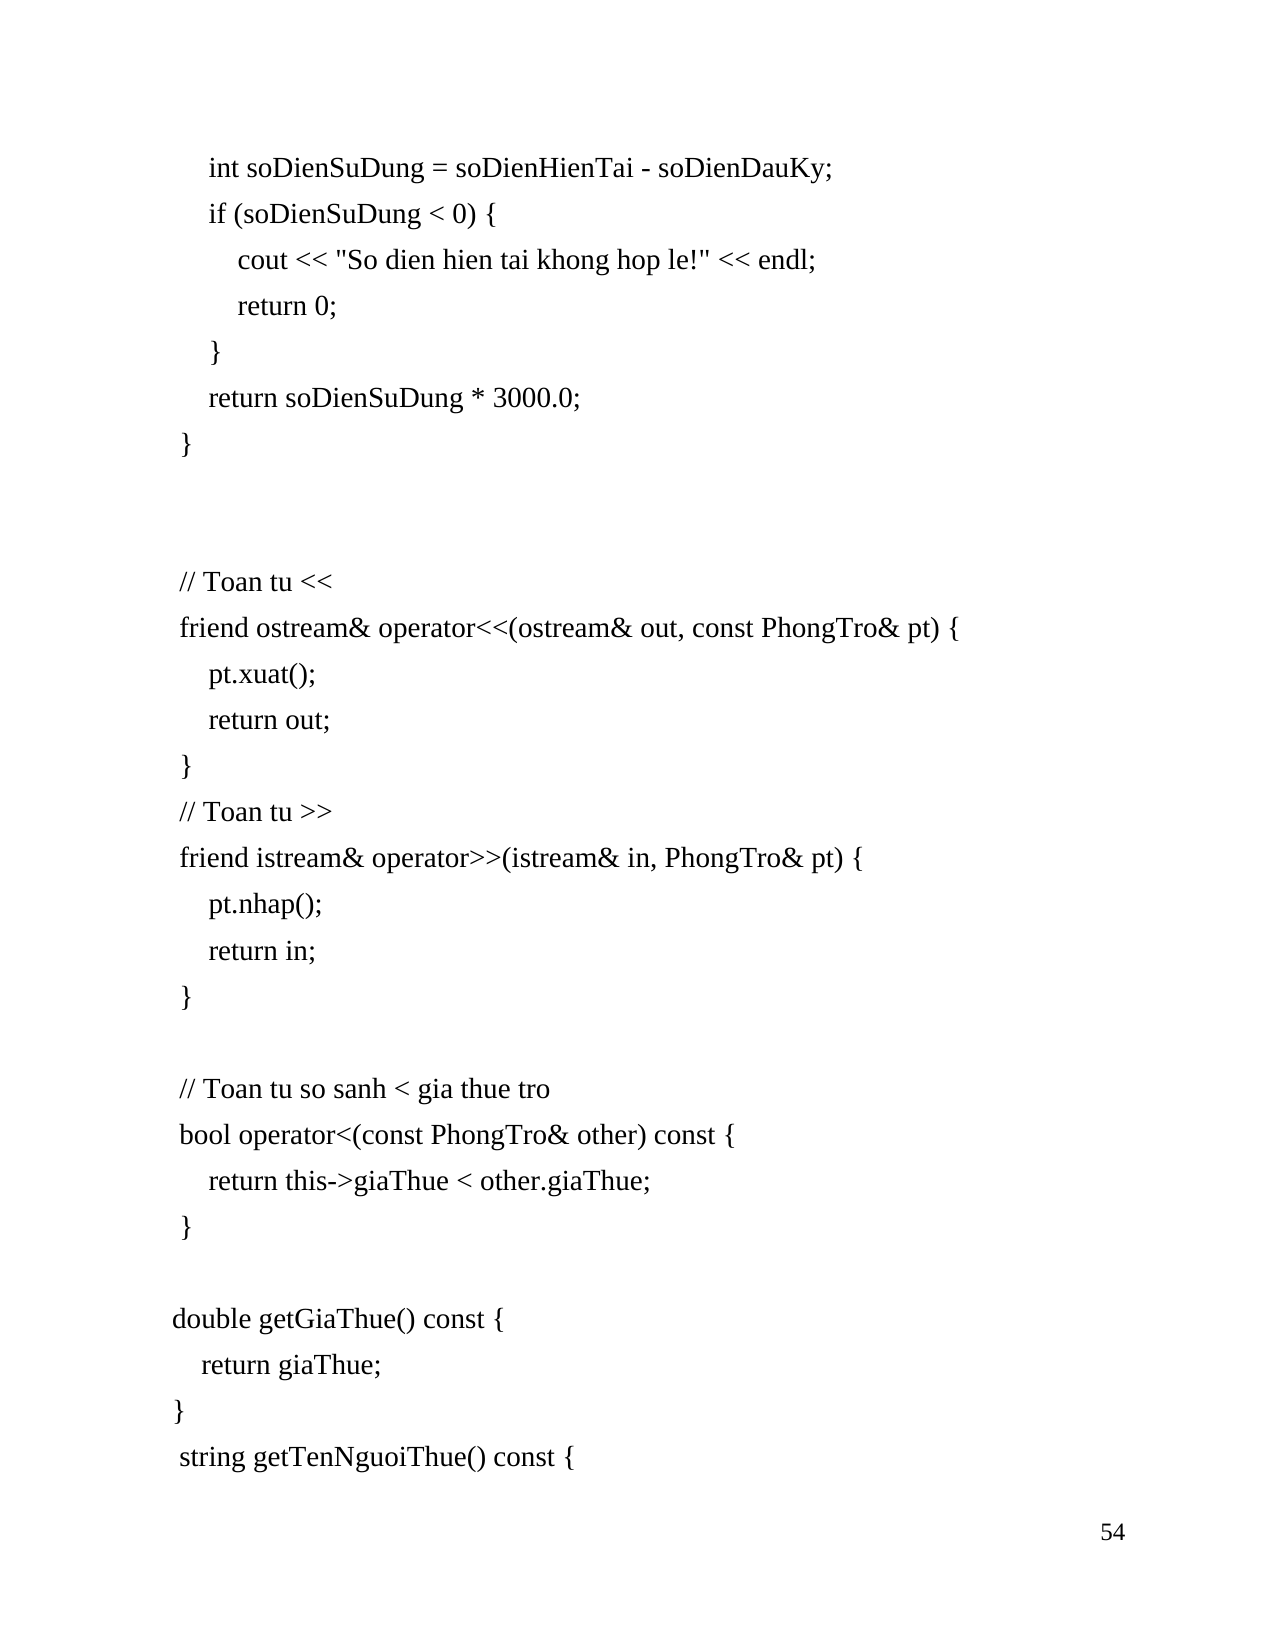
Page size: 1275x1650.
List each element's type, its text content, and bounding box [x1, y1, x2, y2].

text double getGiaThue() const { [150, 1301, 1125, 1334]
text pt.xuat(); [150, 656, 1125, 690]
text // Toan tu so sanh < gia thue tro [150, 1071, 1125, 1104]
text // Toan tu << [150, 564, 1125, 598]
text } [150, 1393, 1125, 1427]
text cout << "So dien hien tai khong hop le!" << endl; [150, 242, 1125, 276]
text } [150, 1209, 1125, 1242]
text bool operator<(const PhongTro& other) const { [150, 1117, 1125, 1150]
text return in; [150, 933, 1125, 966]
text return soDienSuDung * 3000.0; [150, 380, 1125, 414]
text return giaThue; [150, 1347, 1125, 1381]
text return this->giaThue < other.giaThue; [150, 1163, 1125, 1196]
text friend istream& operator>>(istream& in, PhongTro& pt) { [150, 841, 1125, 874]
text } [150, 334, 1125, 368]
text if (soDienSuDung < 0) { [150, 196, 1125, 229]
text pt.nhap(); [150, 887, 1125, 920]
text } [150, 979, 1125, 1012]
text } [150, 426, 1125, 460]
text return out; [150, 702, 1125, 736]
text string getTenNguoiThue() const { [150, 1439, 1125, 1473]
text } [150, 748, 1125, 782]
text int soDienSuDung = soDienHienTai - soDienDauKy; [150, 150, 1125, 183]
text friend ostream& operator<<(ostream& out, const PhongTro& pt) { [150, 610, 1125, 644]
text return 0; [150, 288, 1125, 322]
text // Toan tu >> [150, 794, 1125, 828]
